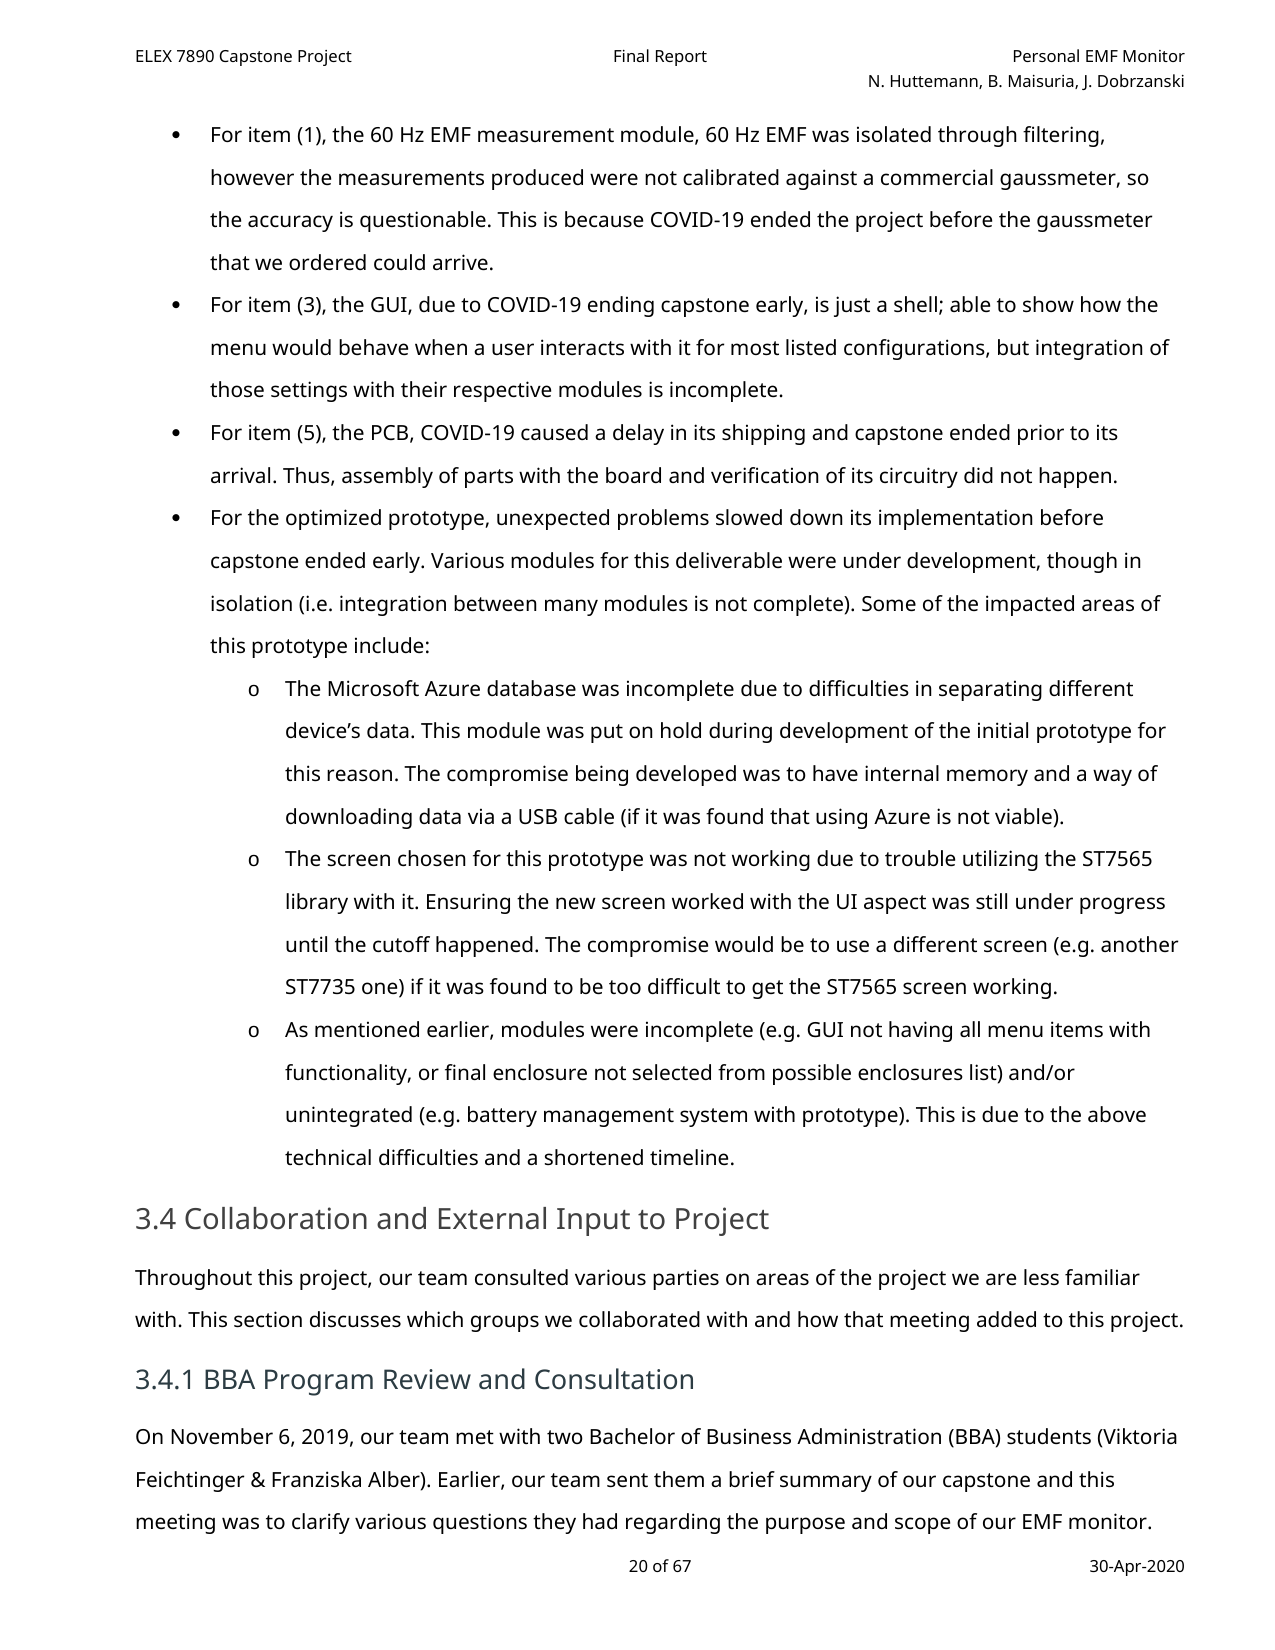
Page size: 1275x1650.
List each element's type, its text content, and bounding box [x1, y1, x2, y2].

text On November 6, 2019, our team met with two Bachelor of Business Administration (BBA) students (Viktoria Feichtinger & Franziska Alber). Earlier, our team sent them a brief summary of our capstone and this meeting was to clarify various questions they had regarding the purpose and scope of our EMF monitor. [135, 1422, 1185, 1536]
list For item (5), the PCB, COVID-19 caused a delay in its shipping and capstone ended prior to its arrival. Thus, assembly of parts with the board and verification of its circuitry did not happen. [172, 418, 1185, 489]
text Throughout this project, our team consulted various parties on areas of the project we are less familiar with. This section discusses which groups we collaborated with and how that meeting added to this project. [135, 1263, 1185, 1334]
list The screen chosen for this prototype was not working due to trouble utilizing the ST7565 library with it. Ensuring the new screen worked with the UI aspect was still under progress until the cutoff happened. The compromise would be to use a different screen (e.g. another ST7735 one) if it was found to be too difficult to get the ST7565 screen working. [247, 844, 1185, 1001]
subtitle 3.4.1 BBA Program Review and Consultation [135, 1360, 1185, 1397]
subtitle 3.4 Collaboration and External Input to Project [135, 1198, 1185, 1238]
list For item (1), the 60 Hz EMF measurement module, 60 Hz EMF was isolated through filtering, however the measurements produced were not calibrated against a commercial gaussmeter, so the accuracy is questionable. This is because COVID-19 ended the project before the gaussmeter that we ordered could arrive. [172, 120, 1185, 276]
list As mentioned earlier, modules were incomplete (e.g. GUI not having all menu items with functionality, or final enclosure not selected from possible enclosures list) and/or unintegrated (e.g. battery management system with prototype). This is due to the above technical difficulties and a shortened timeline. [247, 1015, 1185, 1171]
list The Microsoft Azure database was incomplete due to difficulties in separating different device’s data. This module was put on hold during development of the initial prototype for this reason. The compromise being developed was to have internal memory and a way of downloading data via a USB cable (if it was found that using Azure is not viable). [247, 674, 1185, 830]
list For item (3), the GUI, due to COVID-19 ending capstone early, is just a shell; able to show how the menu would behave when a user interacts with it for most listed configurations, but integration of those settings with their respective modules is incomplete. [172, 290, 1185, 404]
list For the optimized prototype, unexpected problems slowed down its implementation before capstone ended early. Various modules for this deliverable were under development, though in isolation (i.e. integration between many modules is not complete). Some of the impacted areas of this prototype include: [172, 503, 1185, 660]
